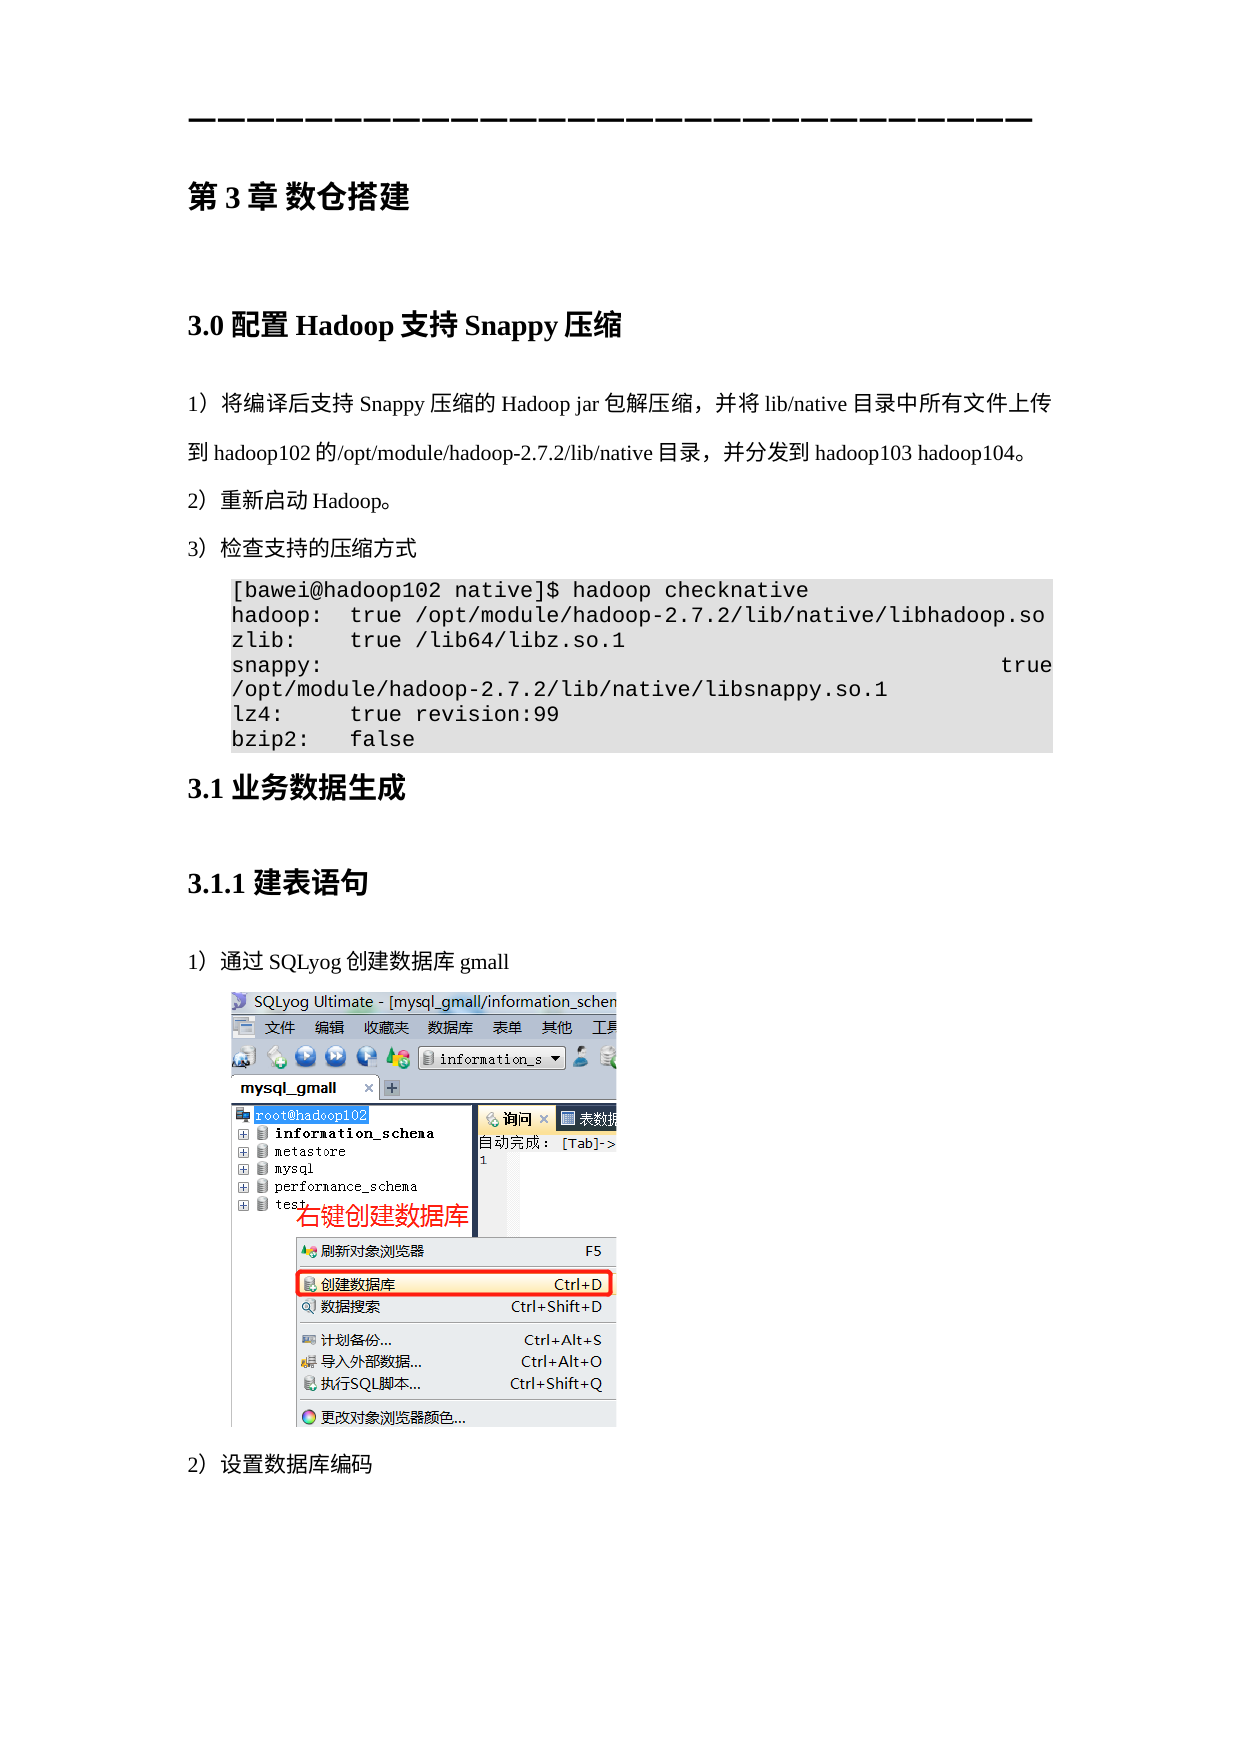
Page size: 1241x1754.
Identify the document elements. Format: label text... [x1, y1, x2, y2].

text 3）检查支持的压缩方式 [187, 531, 1053, 563]
subtitle 3.0 配置Hadoop支持Snappy压缩 [187, 290, 1053, 355]
text zlib: true /lib64/libz.so.1 [231, 629, 1053, 654]
picture [231, 992, 617, 1427]
text 1）通过SQLyog创建数据库gmall [187, 944, 1053, 976]
text [bawei@hadoop102 native]$ hadoop checknative [231, 579, 1053, 604]
text snappy: true /opt/module/hadoop-2.7.2/lib/native/libsnappy.so.1 [231, 654, 1053, 703]
text 1）将编译后支持Snappy压缩的Hadoop jar包解压缩，并将lib/native目录中所有文件上传到hadoop102的/opt/module/hadoop-2.7.2/lib/native目录，并分发到hadoop103 hadoop104。 [187, 386, 1053, 467]
text lz4: true revision:99 [231, 703, 1053, 728]
text 2）设置数据库编码 [187, 1447, 1053, 1479]
subtitle 第3章 数仓搭建 [187, 162, 1053, 227]
subtitle 3.1 业务数据生成 [187, 753, 1053, 818]
text bzip2: false [231, 728, 1053, 753]
text hadoop: true /opt/module/hadoop-2.7.2/lib/native/libhadoop.so [231, 604, 1053, 629]
text 2）重新启动Hadoop。 [187, 483, 1053, 515]
subtitle 3.1.1 建表语句 [187, 848, 1053, 913]
